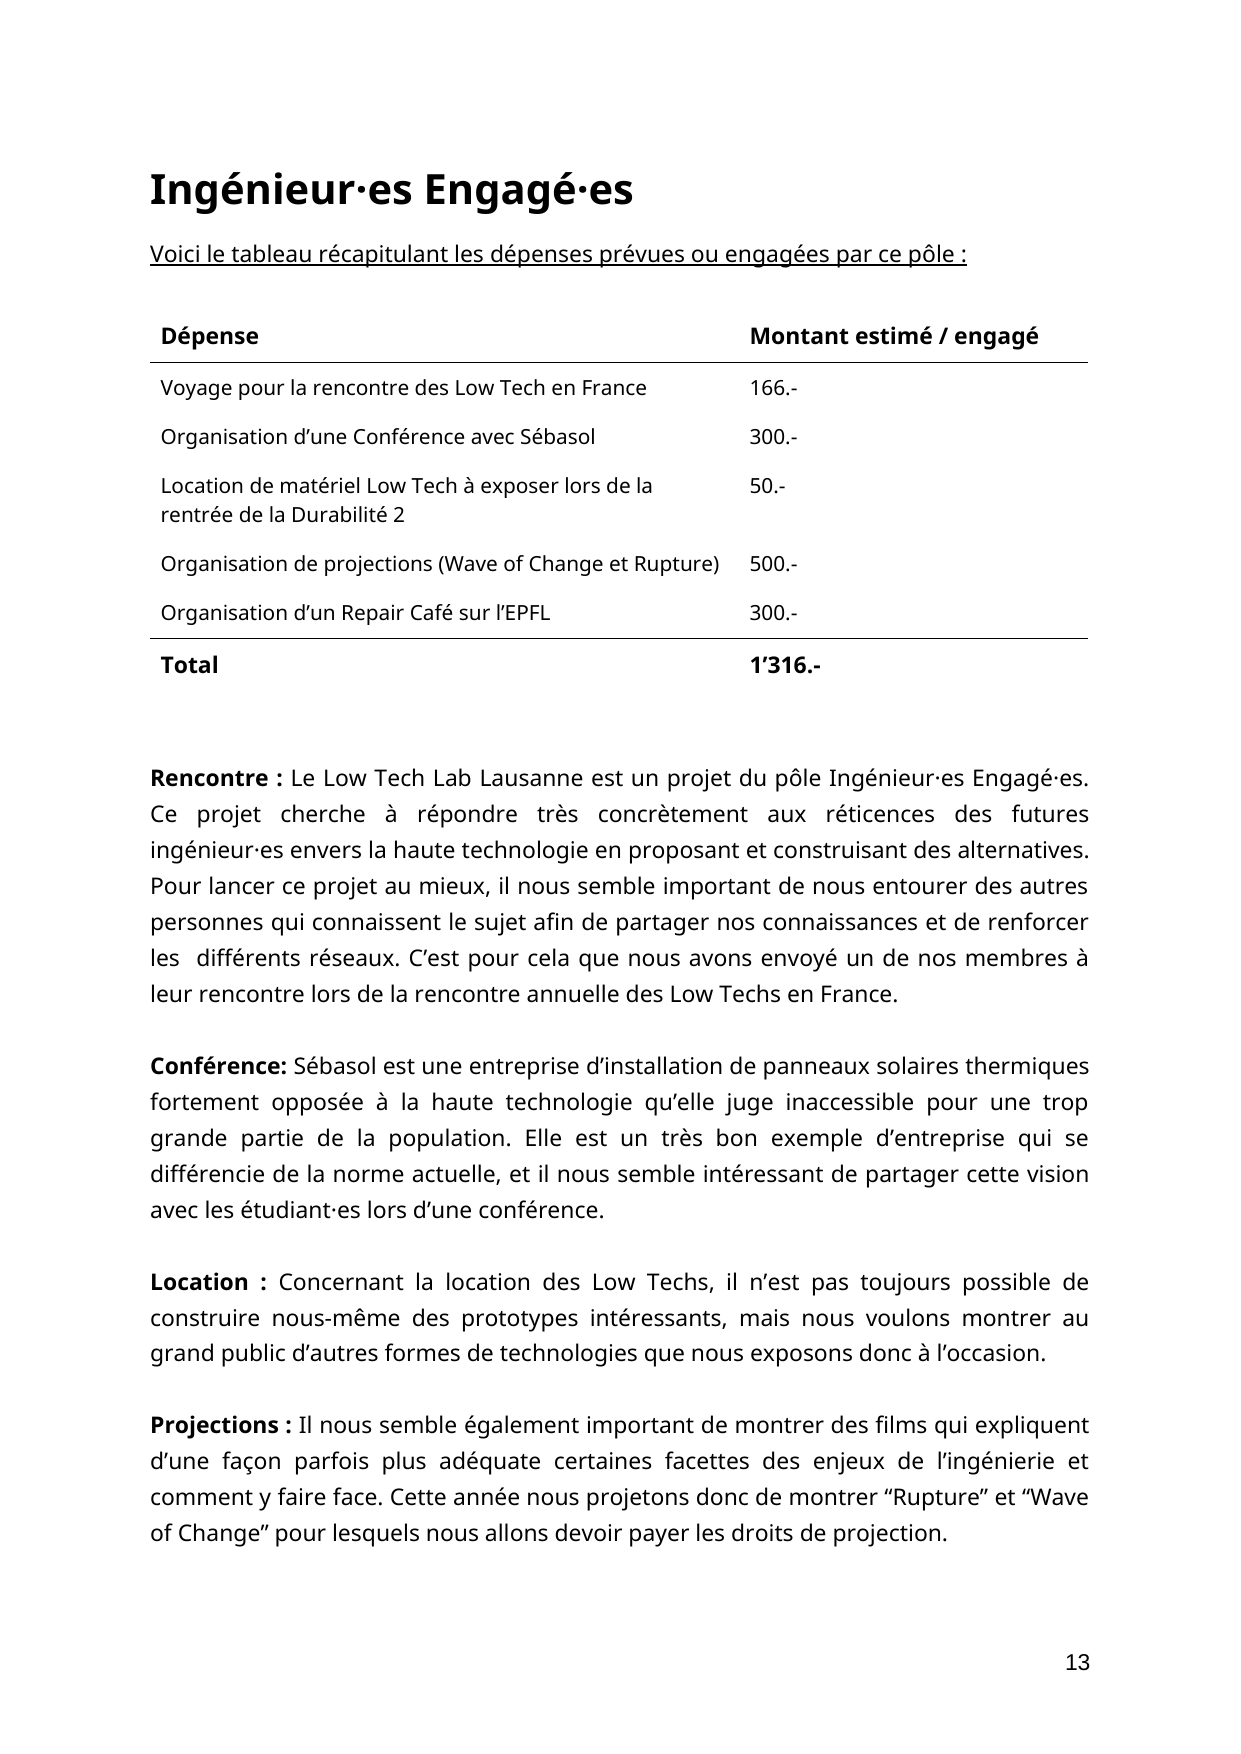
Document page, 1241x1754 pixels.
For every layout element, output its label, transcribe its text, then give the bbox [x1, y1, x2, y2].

text Projections : Il nous semble également important de montrer des films qui expliquent d’une façon parfois plus adéquate certaines facettes des enjeux de l’ingénierie et comment y faire face. Cette année nous projetons donc de montrer “Rupture” et “Wave of Change” pour lesquels nous allons devoir payer les droits de projection. [150, 1409, 1090, 1548]
table_header Montant estimé / engagé [739, 310, 1087, 362]
text Conférence: Sébasol est une entreprise d’installation de panneaux solaires thermiques fortement opposée à la haute technologie qu’elle juge inaccessible pour une trop grande partie de la population. Elle est un très bon exemple d’entreprise qui se différencie de la norme actuelle, et il nous semble intéressant de partager cette vision avec les étudiant·es lors d’une conférence. [150, 1050, 1090, 1225]
table_cell 300.- [739, 588, 1087, 637]
table_cell Organisation d’un Repair Café sur l’EPFL [150, 588, 739, 637]
table_cell Organisation d’une Conférence avec Sébasol [150, 412, 739, 461]
table_cell Voyage pour la rencontre des Low Tech en France [150, 363, 739, 412]
table_cell 500.- [739, 539, 1087, 588]
table_cell 50.- [739, 461, 1087, 539]
table_cell Total [150, 639, 739, 691]
table_cell 1’316.- [739, 639, 1087, 691]
text Location : Concernant la location des Low Techs, il n’est pas toujours possible de construire nous-même des prototypes intéressants, mais nous voulons montrer au grand public d’autres formes de technologies que nous exposons donc à l’occasion. [150, 1266, 1090, 1369]
table_cell 300.- [739, 412, 1087, 461]
table_cell 166.- [739, 363, 1087, 412]
table_cell Location de matériel Low Tech à exposer lors de la rentrée de la Durabilité 2 [150, 461, 739, 539]
subtitle Ingénieur·es Engagé·es [150, 160, 1090, 217]
subtitle Voici le tableau récapitulant les dépenses prévues ou engagées par ce pôle : [150, 238, 1090, 269]
text Rencontre : Le Low Tech Lab Lausanne est un projet du pôle Ingénieur·es Engagé·es. Ce projet cherche à répondre très concrètement aux réticences des futures ingénieur·es envers la haute technologie en proposant et construisant des alternatives. Pour lancer ce projet au mieux, il nous semble important de nous entourer des autres personnes qui connaissent le sujet afin de partager nos connaissances et de renforcer les différents réseaux. C’est pour cela que nous avons envoyé un de nos membres à leur rencontre lors de la rencontre annuelle des Low Techs en France. [150, 762, 1090, 1009]
table_cell Organisation de projections (Wave of Change et Rupture) [150, 539, 739, 588]
table_header Dépense [150, 310, 739, 362]
